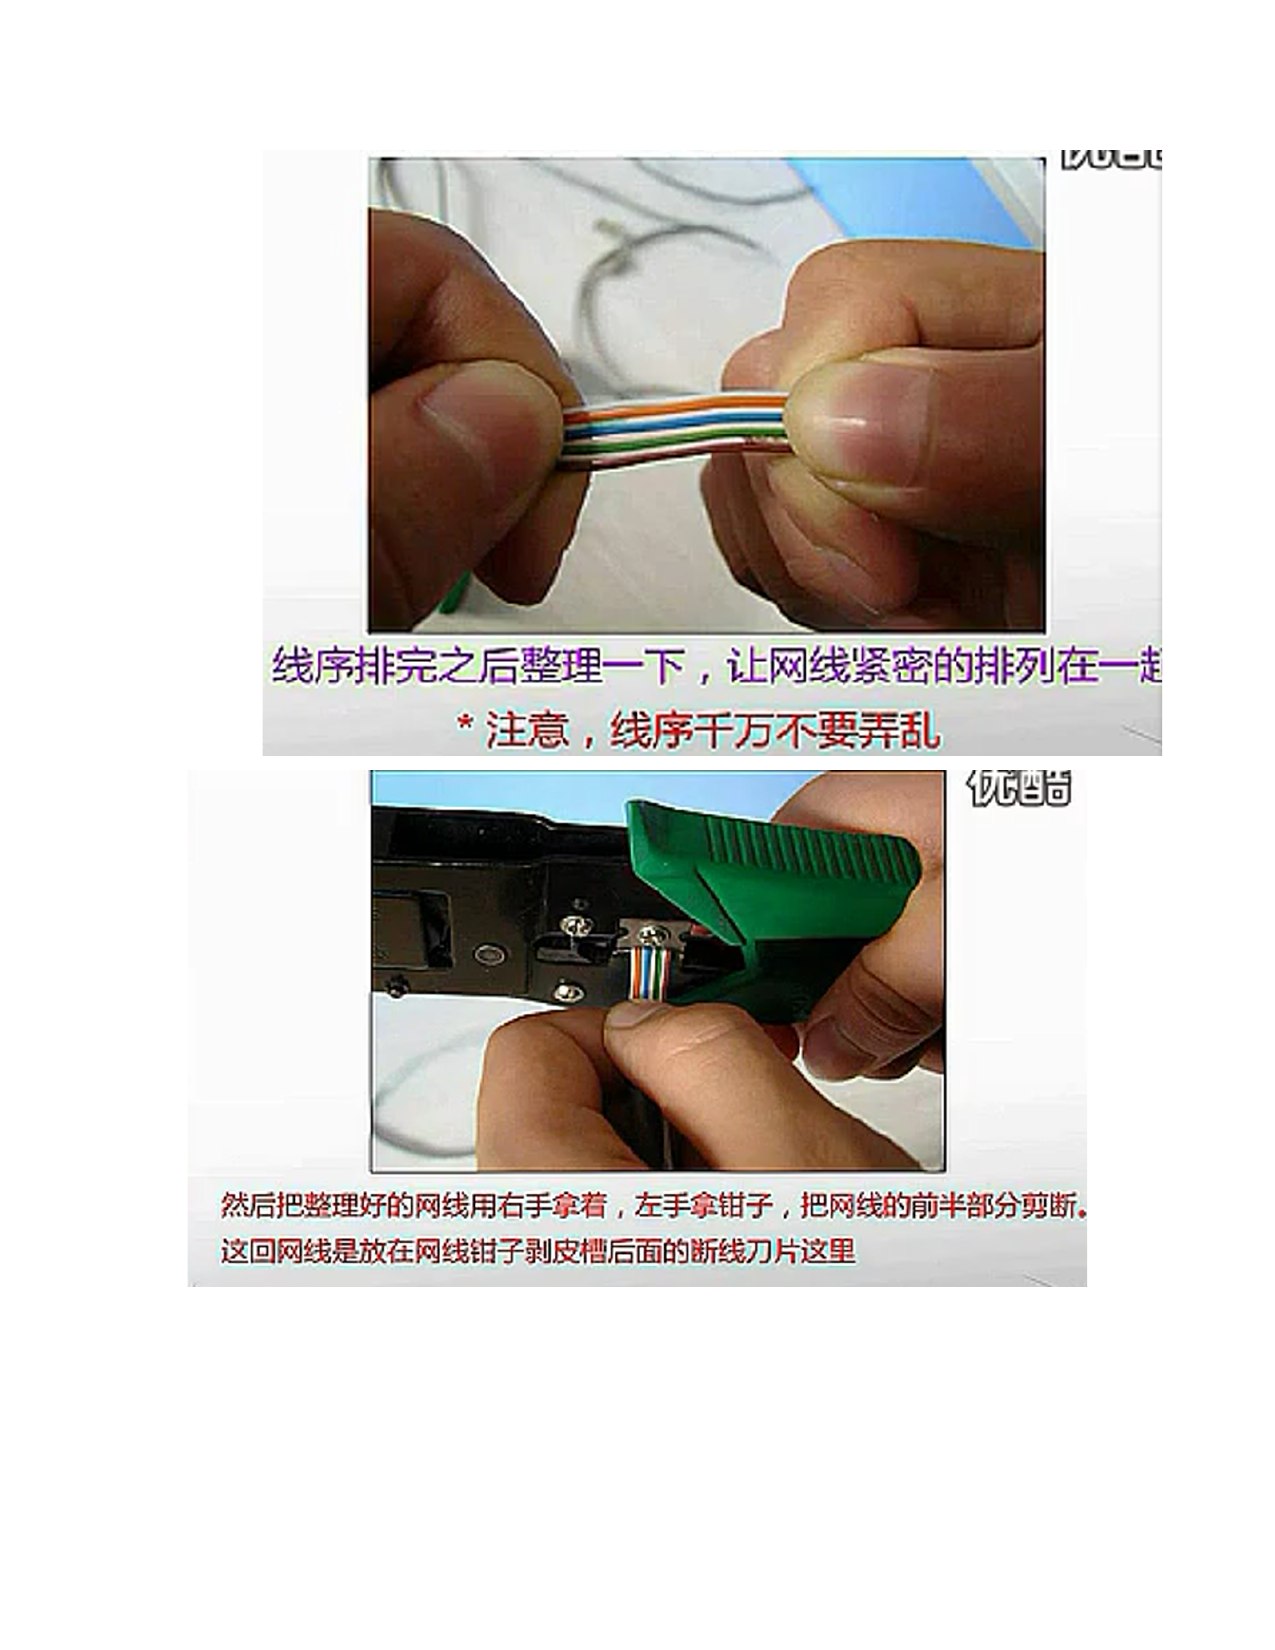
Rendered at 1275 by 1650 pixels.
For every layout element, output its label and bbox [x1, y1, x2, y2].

picture [187, 770, 1088, 1287]
picture [262, 150, 1163, 756]
